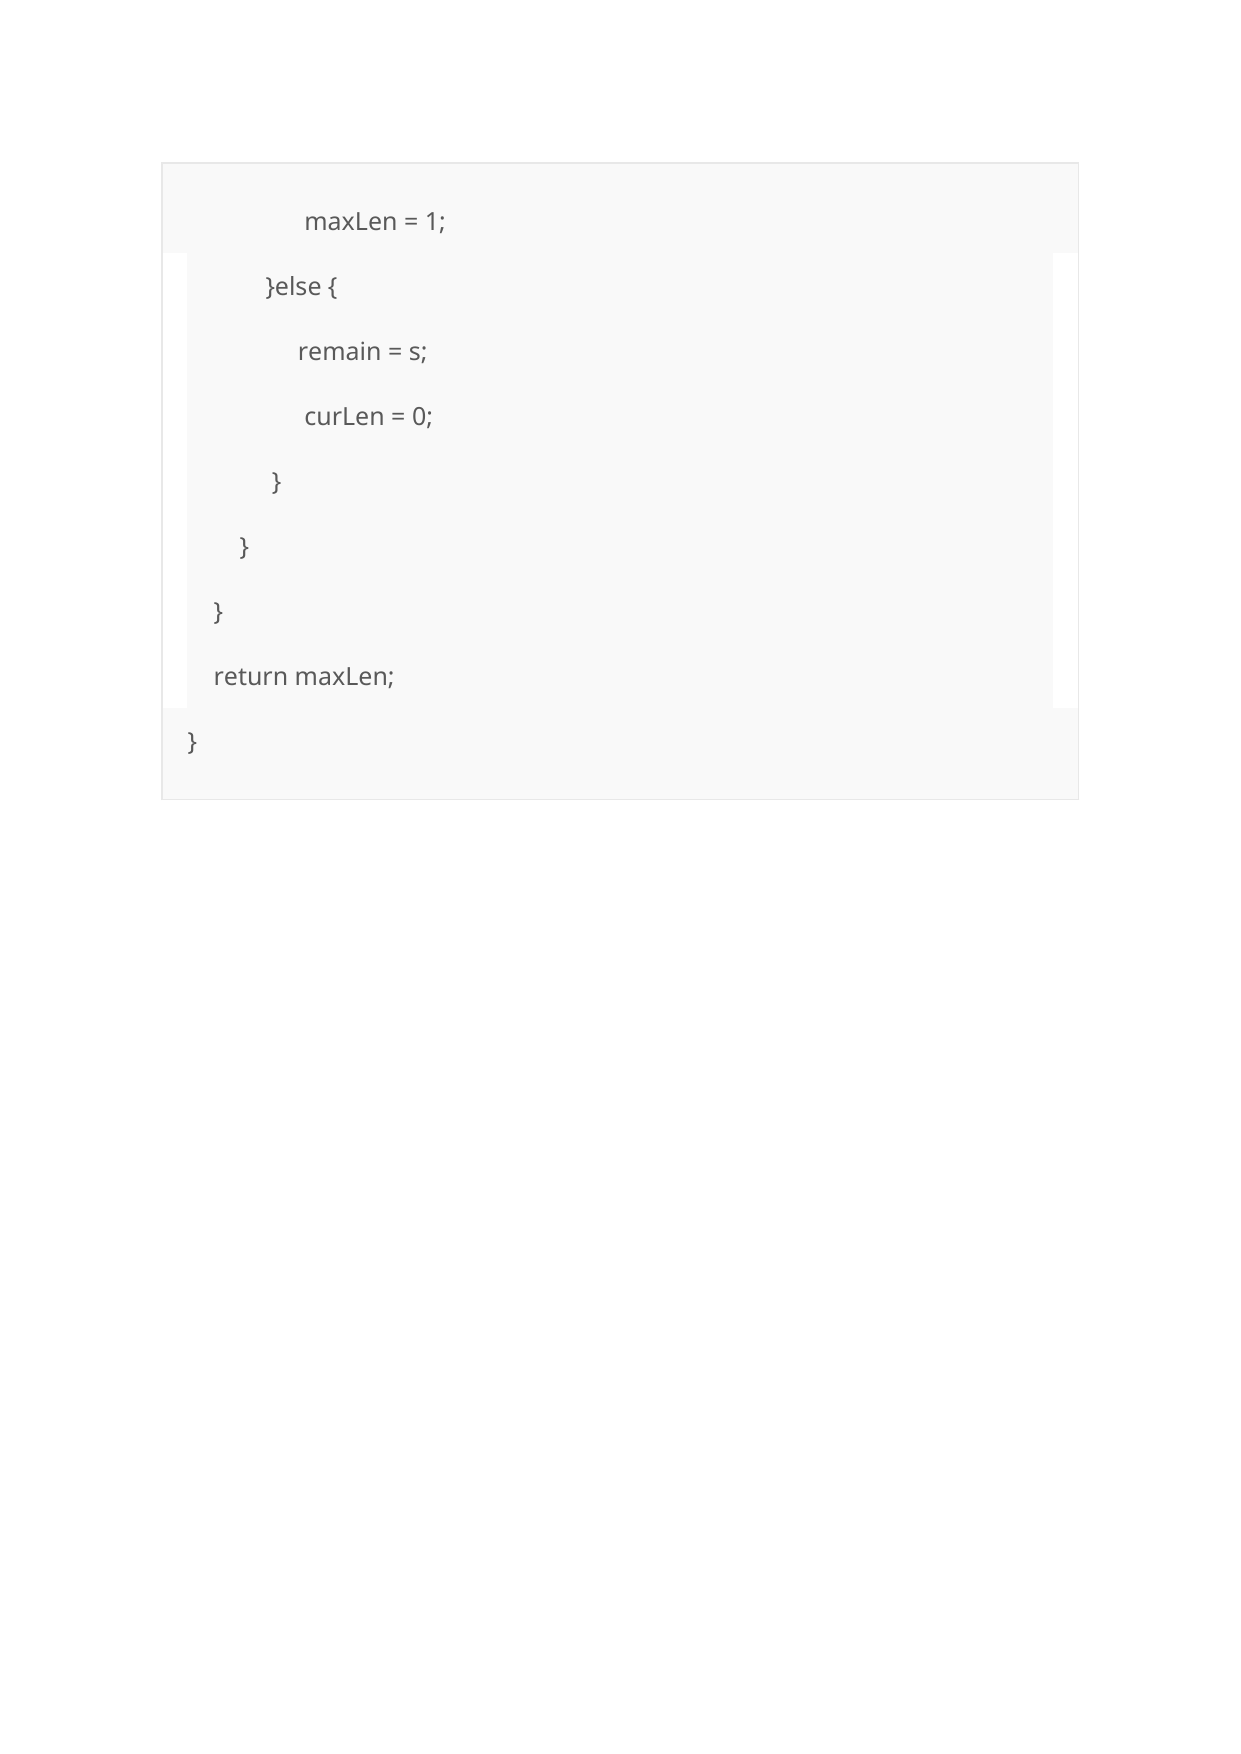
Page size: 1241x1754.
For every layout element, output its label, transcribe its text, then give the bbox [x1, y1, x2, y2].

text } [187, 513, 1053, 578]
text maxLen = 1; [163, 164, 1078, 253]
text }else { [187, 253, 1053, 318]
text } [187, 448, 1053, 513]
text } [163, 682, 1078, 799]
text remain = s; [187, 318, 1053, 383]
text curLen = 0; [187, 383, 1053, 448]
text } [187, 578, 1053, 643]
text return maxLen; [187, 643, 1053, 682]
